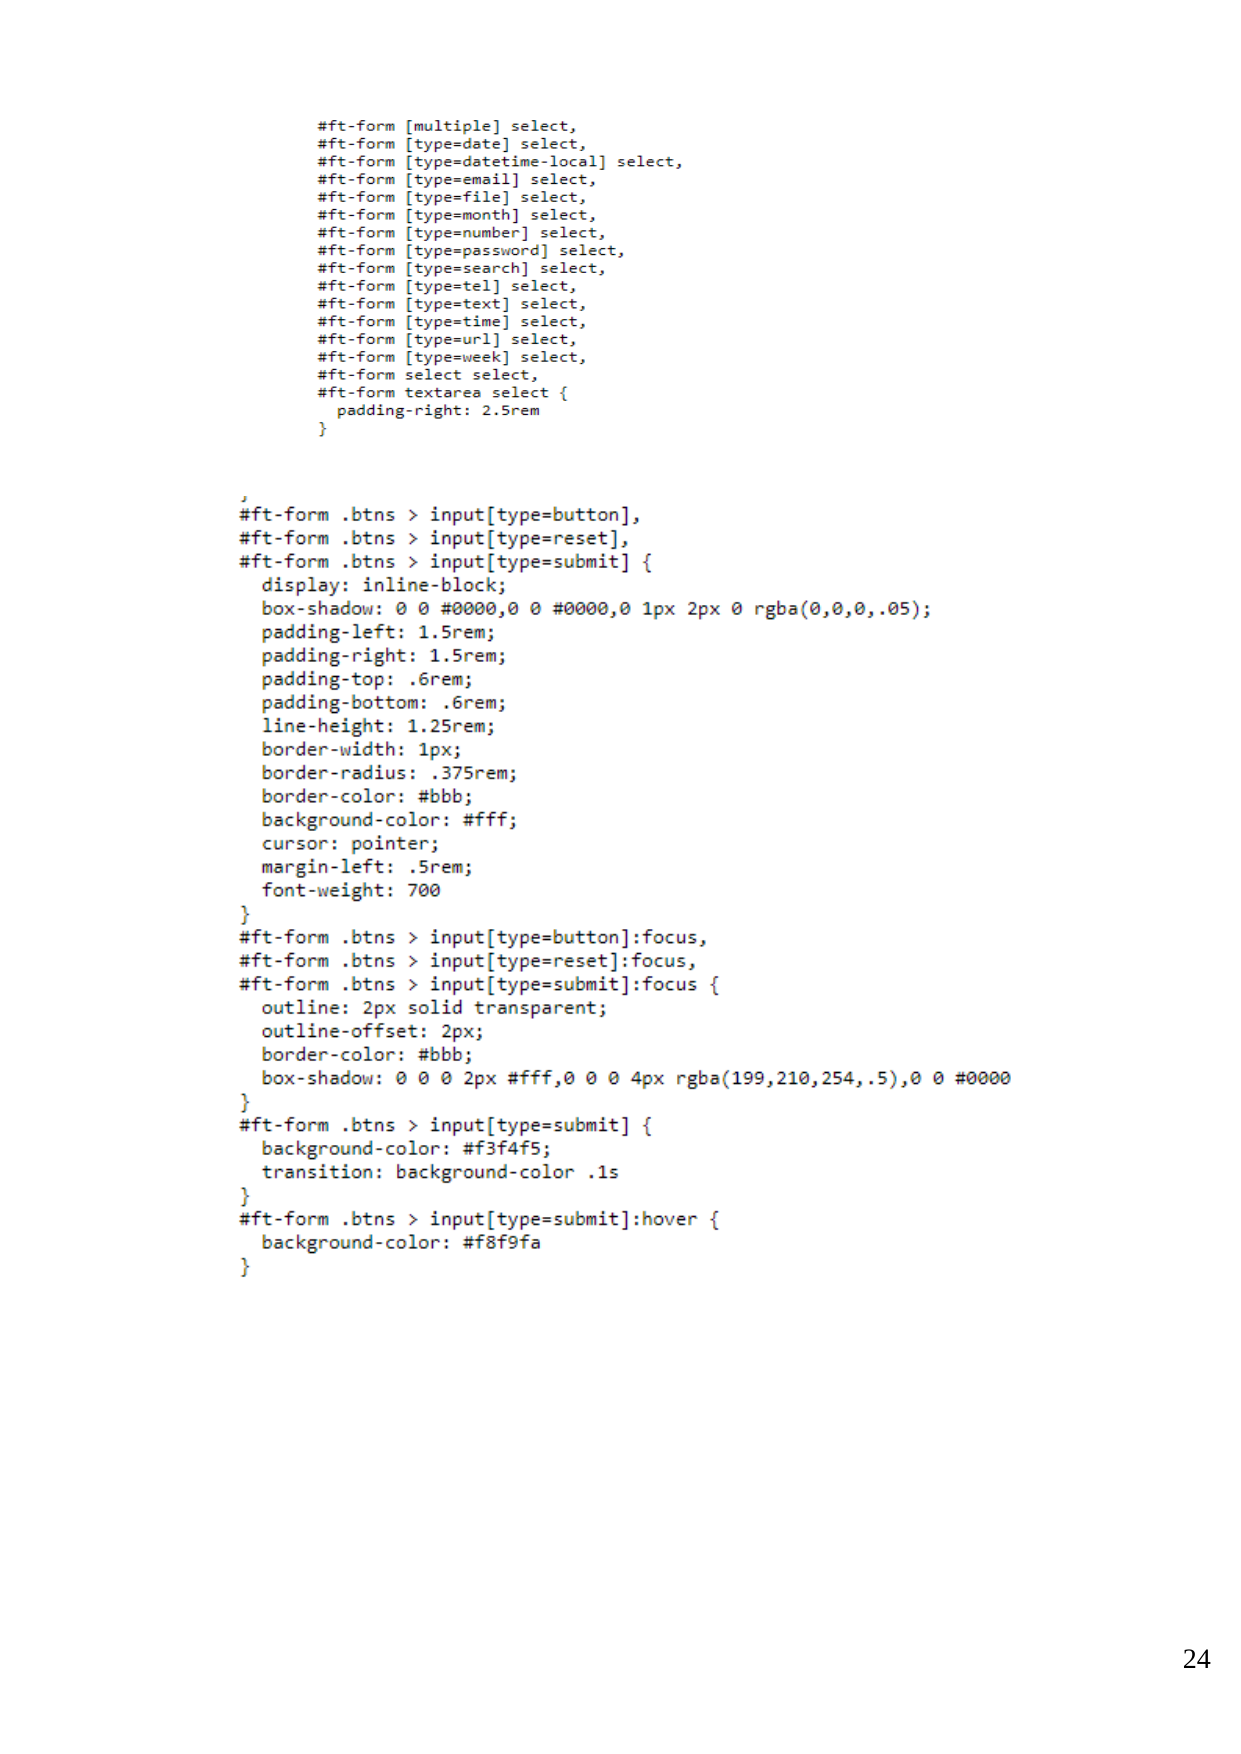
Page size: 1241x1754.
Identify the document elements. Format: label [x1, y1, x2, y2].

picture [307, 118, 933, 440]
picture [227, 496, 1014, 1288]
